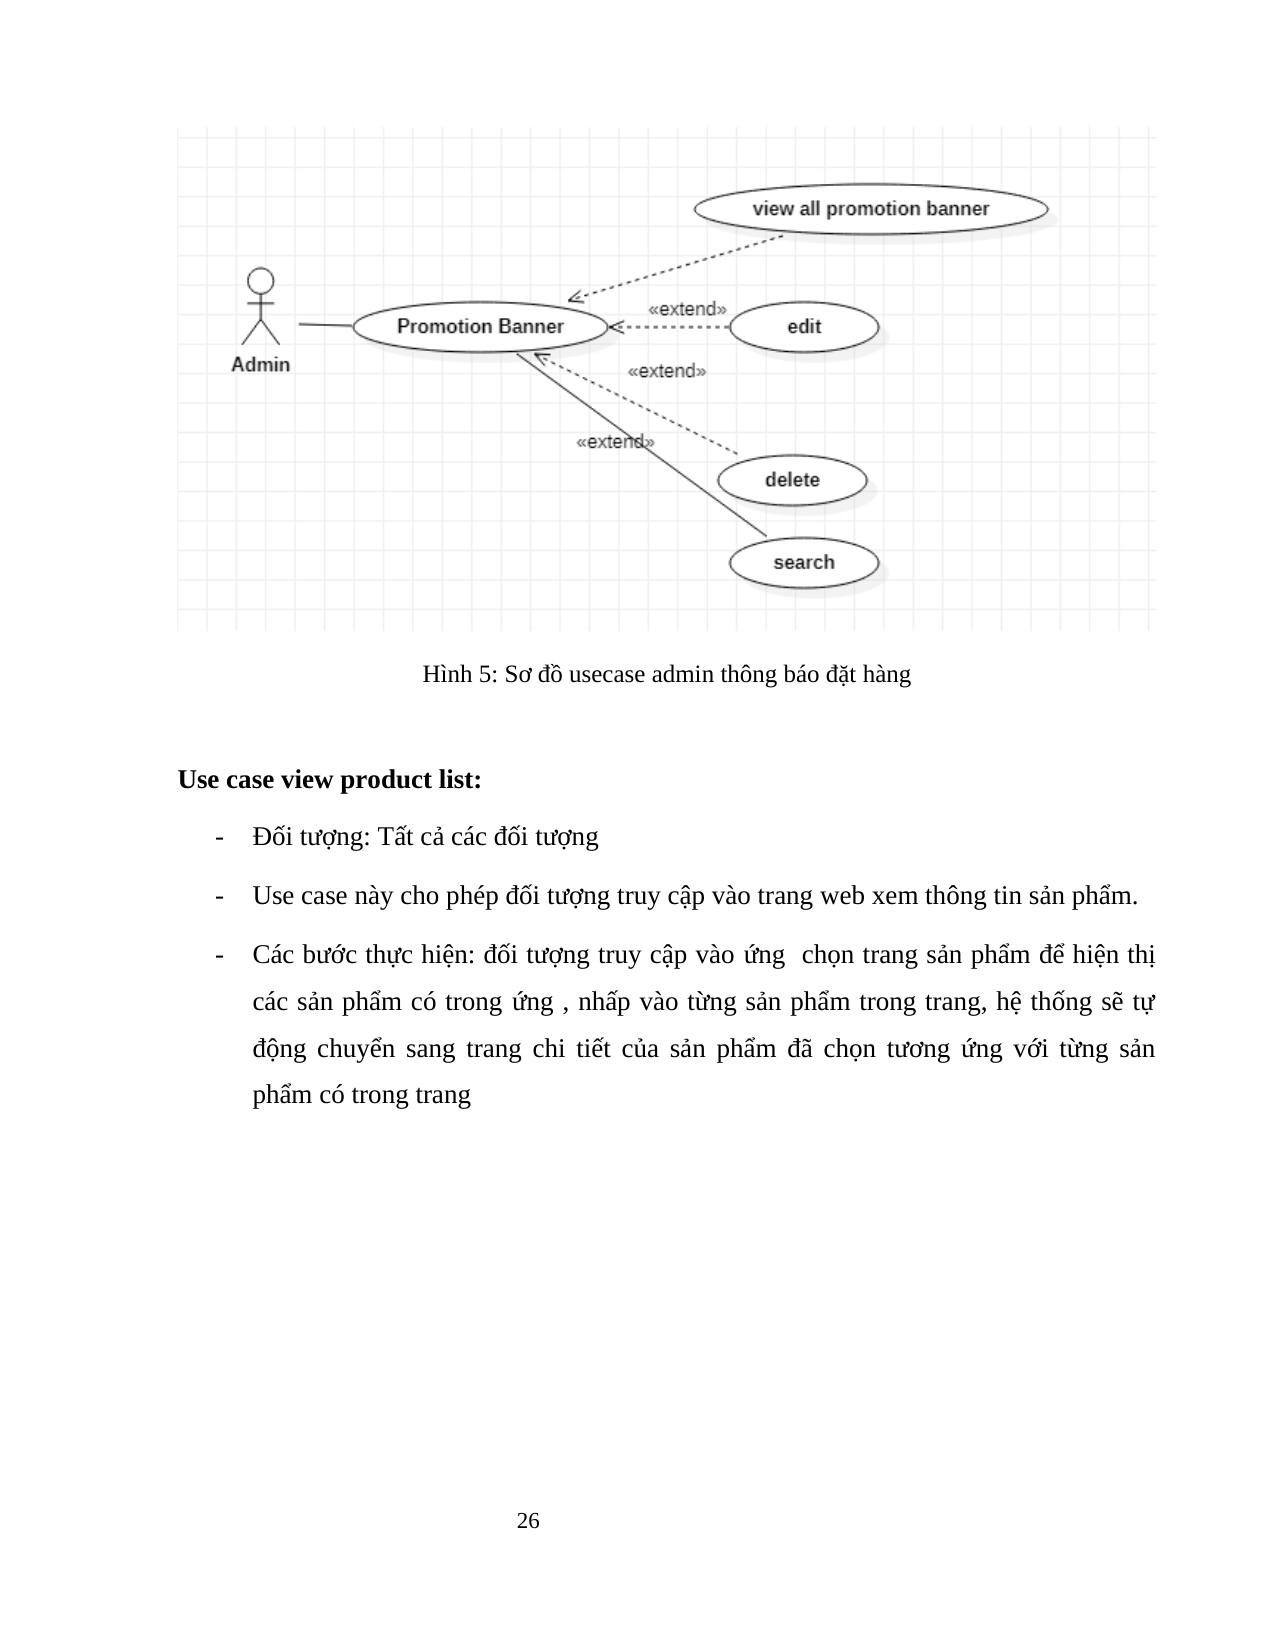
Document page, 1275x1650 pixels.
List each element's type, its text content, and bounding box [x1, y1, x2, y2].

list Use case này cho phép đối tượng truy cập vào trang web xem thông tin sản phẩm. [215, 879, 1156, 910]
text Hình 5: Sơ đồ usecase admin thông báo đặt hàng [177, 659, 1156, 687]
picture [177, 127, 1157, 631]
list Đối tượng: Tất cả các đối tượng [215, 820, 1156, 851]
text Use case view product list: [177, 763, 1156, 795]
list Các bước thực hiện: đối tượng truy cập vào ứng chọn trang sản phẩm để hiện thị các sản phẩm có trong ứng , nhấp vào từng sản phẩm trong trang, hệ thống sẽ tự động chuyển sang trang chi tiết của sản phẩm đã chọn tương ứng với từng sản phẩm có trong trang [215, 938, 1156, 1109]
